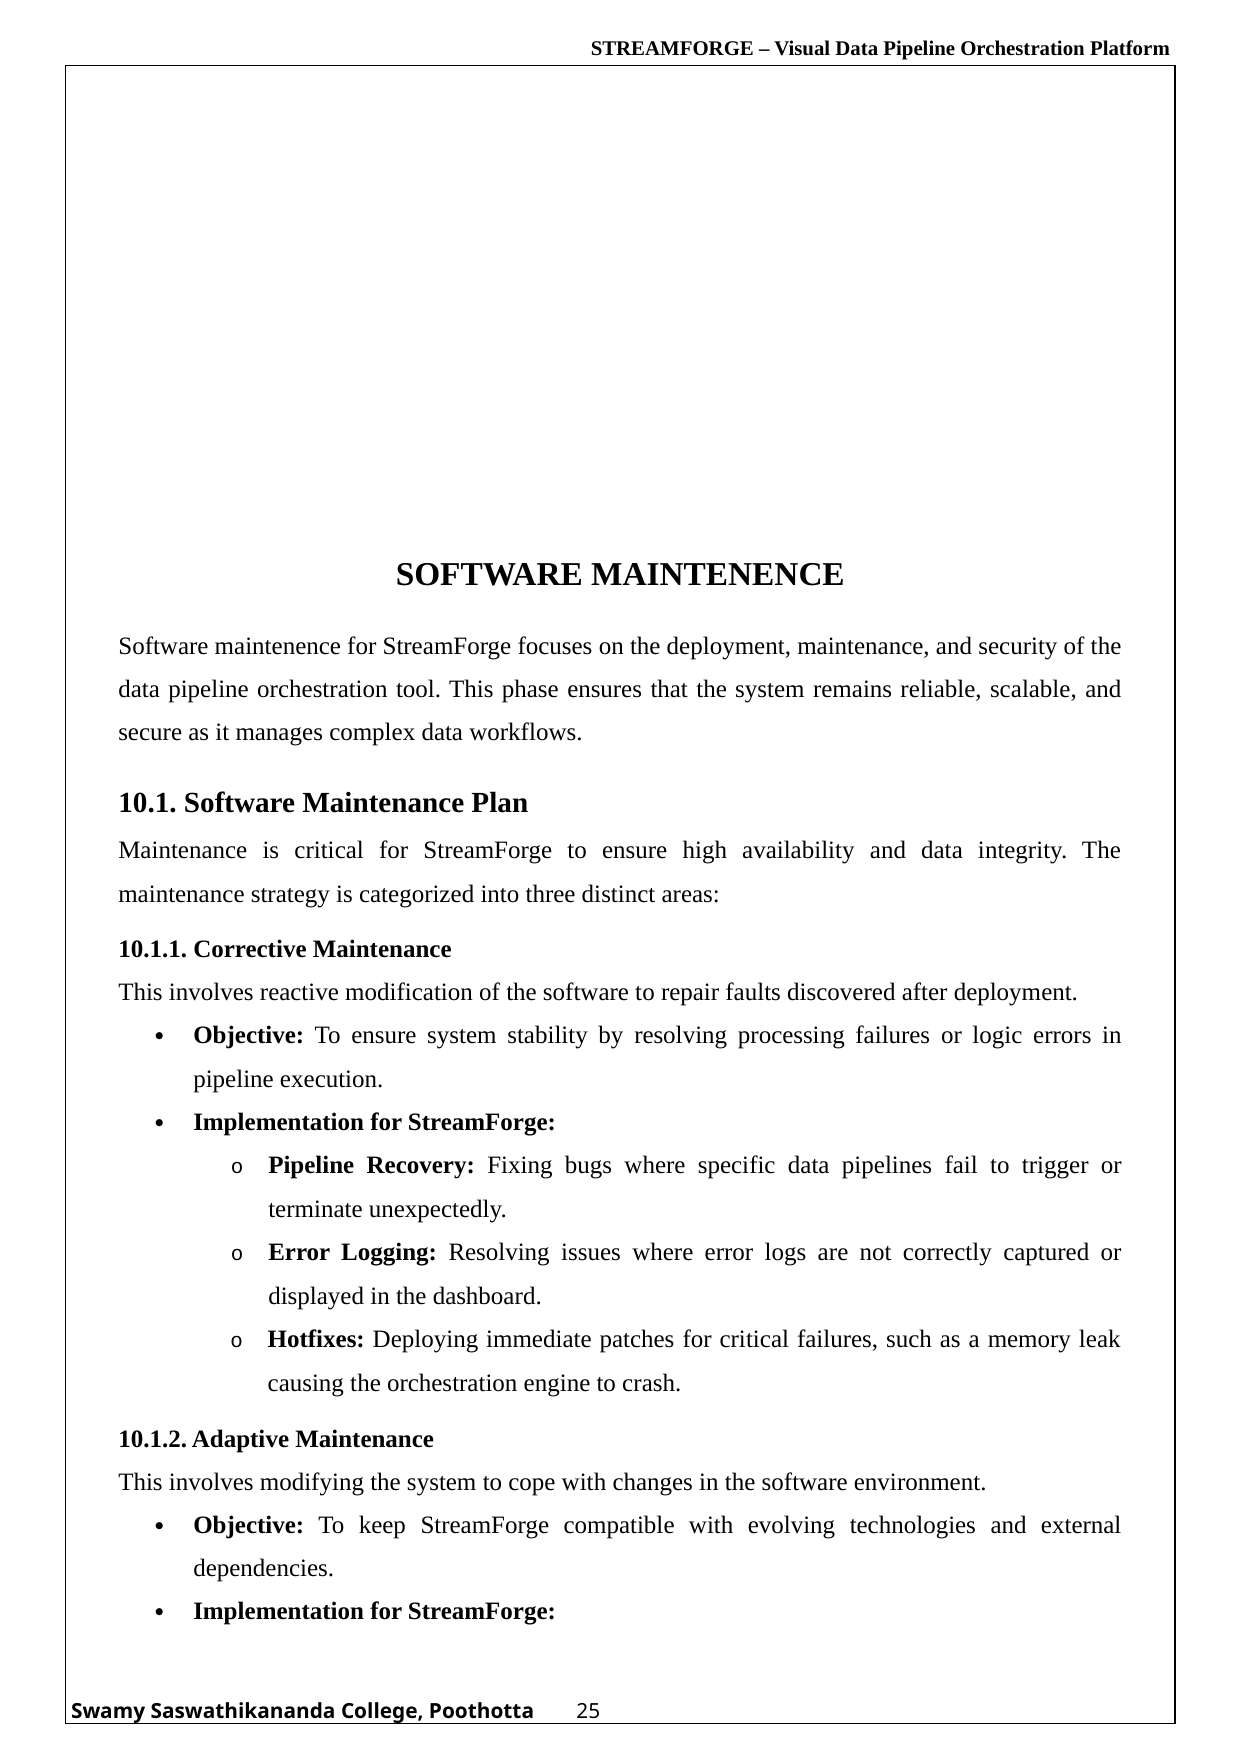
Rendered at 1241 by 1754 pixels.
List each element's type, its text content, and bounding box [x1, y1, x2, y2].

list Objective: To ensure system stability by resolving processing failures or logic errors in pipeline execution. [156, 1021, 1122, 1092]
list Hotfixes: Deploying immediate patches for critical failures, such as a memory leak causing the orchestration engine to crash. [230, 1324, 1122, 1397]
text 10.1. Software Maintenance Plan [118, 785, 1122, 819]
text SOFTWARE MAINTENENCE [118, 554, 1122, 592]
text 10.1.1. Corrective Maintenance [118, 934, 1122, 963]
text 10.1.2. Adaptive Maintenance [118, 1424, 1122, 1452]
list Implementation for StreamForge: [156, 1107, 1122, 1136]
list Objective: To keep StreamForge compatible with evolving technologies and external dependencies. [156, 1510, 1122, 1582]
text This involves reactive modification of the software to repair faults discovered after deployment. [118, 977, 1122, 1006]
list Error Logging: Resolving issues where error logs are not correctly captured or displayed in the dashboard. [231, 1237, 1122, 1310]
text Maintenance is critical for StreamForge to ensure high availability and data integrity. The maintenance strategy is categorized into three distinct areas: [118, 836, 1122, 907]
text Software maintenence for StreamForge focuses on the deployment, maintenance, and security of the data pipeline orchestration tool. This phase ensures that the system remains reliable, scalable, and secure as it manages complex data workflows. [118, 631, 1122, 746]
text This involves modifying the system to cope with changes in the software environment. [118, 1467, 1122, 1496]
list Pipeline Recovery: Fixing bugs where specific data pipelines fail to trigger or terminate unexpectedly. [231, 1150, 1122, 1223]
list Implementation for StreamForge: [156, 1596, 1122, 1625]
